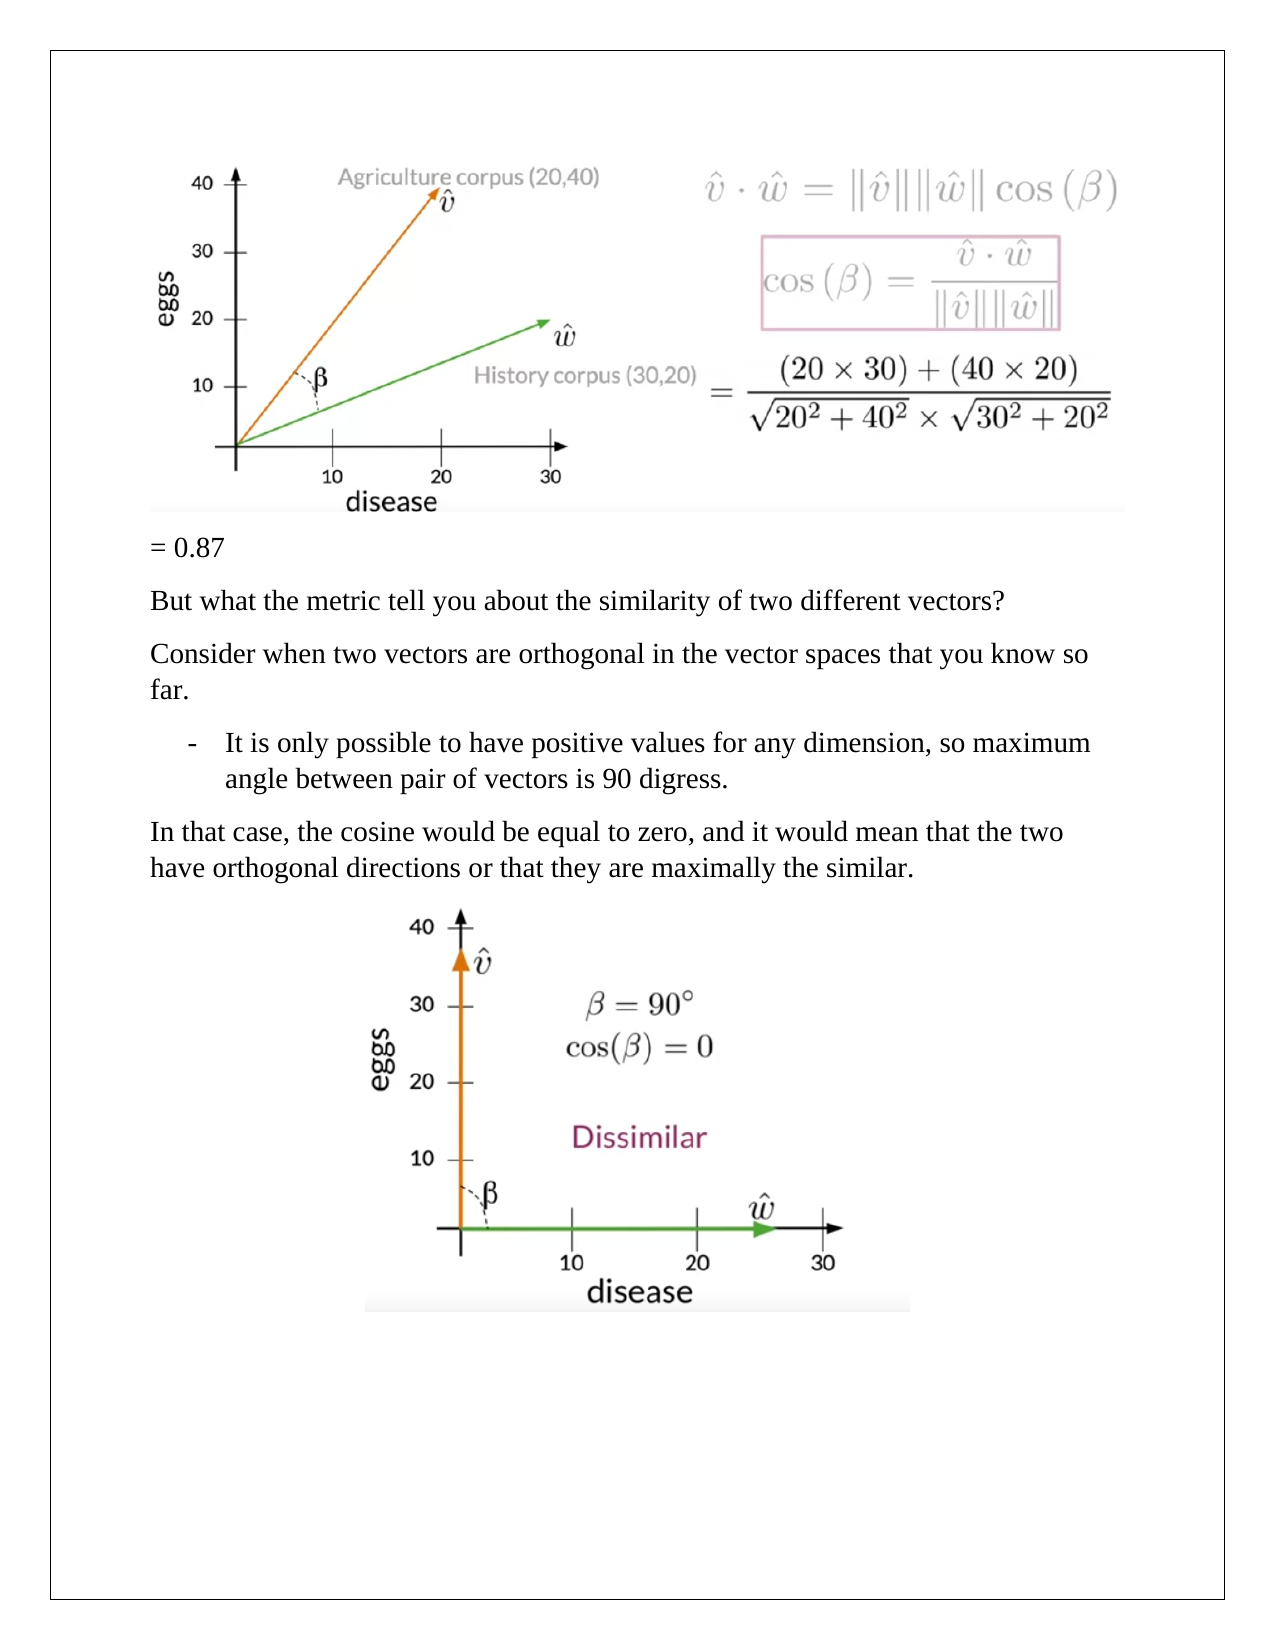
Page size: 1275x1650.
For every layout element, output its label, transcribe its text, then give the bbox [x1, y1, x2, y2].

picture [364, 902, 911, 1312]
picture [150, 150, 1125, 512]
text = 0.87 [150, 530, 1125, 564]
text But what the metric tell you about the similarity of two different vectors? [150, 583, 1125, 616]
list It is only possible to have positive values for any dimension, so maximum angle between pair of vectors is 90 digress. [187, 725, 1125, 794]
text Consider when two vectors are orthogonal in the vector spaces that you know so far. [150, 636, 1125, 705]
text In that case, the cosine would be equal to zero, and it would mean that the two have orthogonal directions or that they are maximally the similar. [150, 814, 1125, 883]
